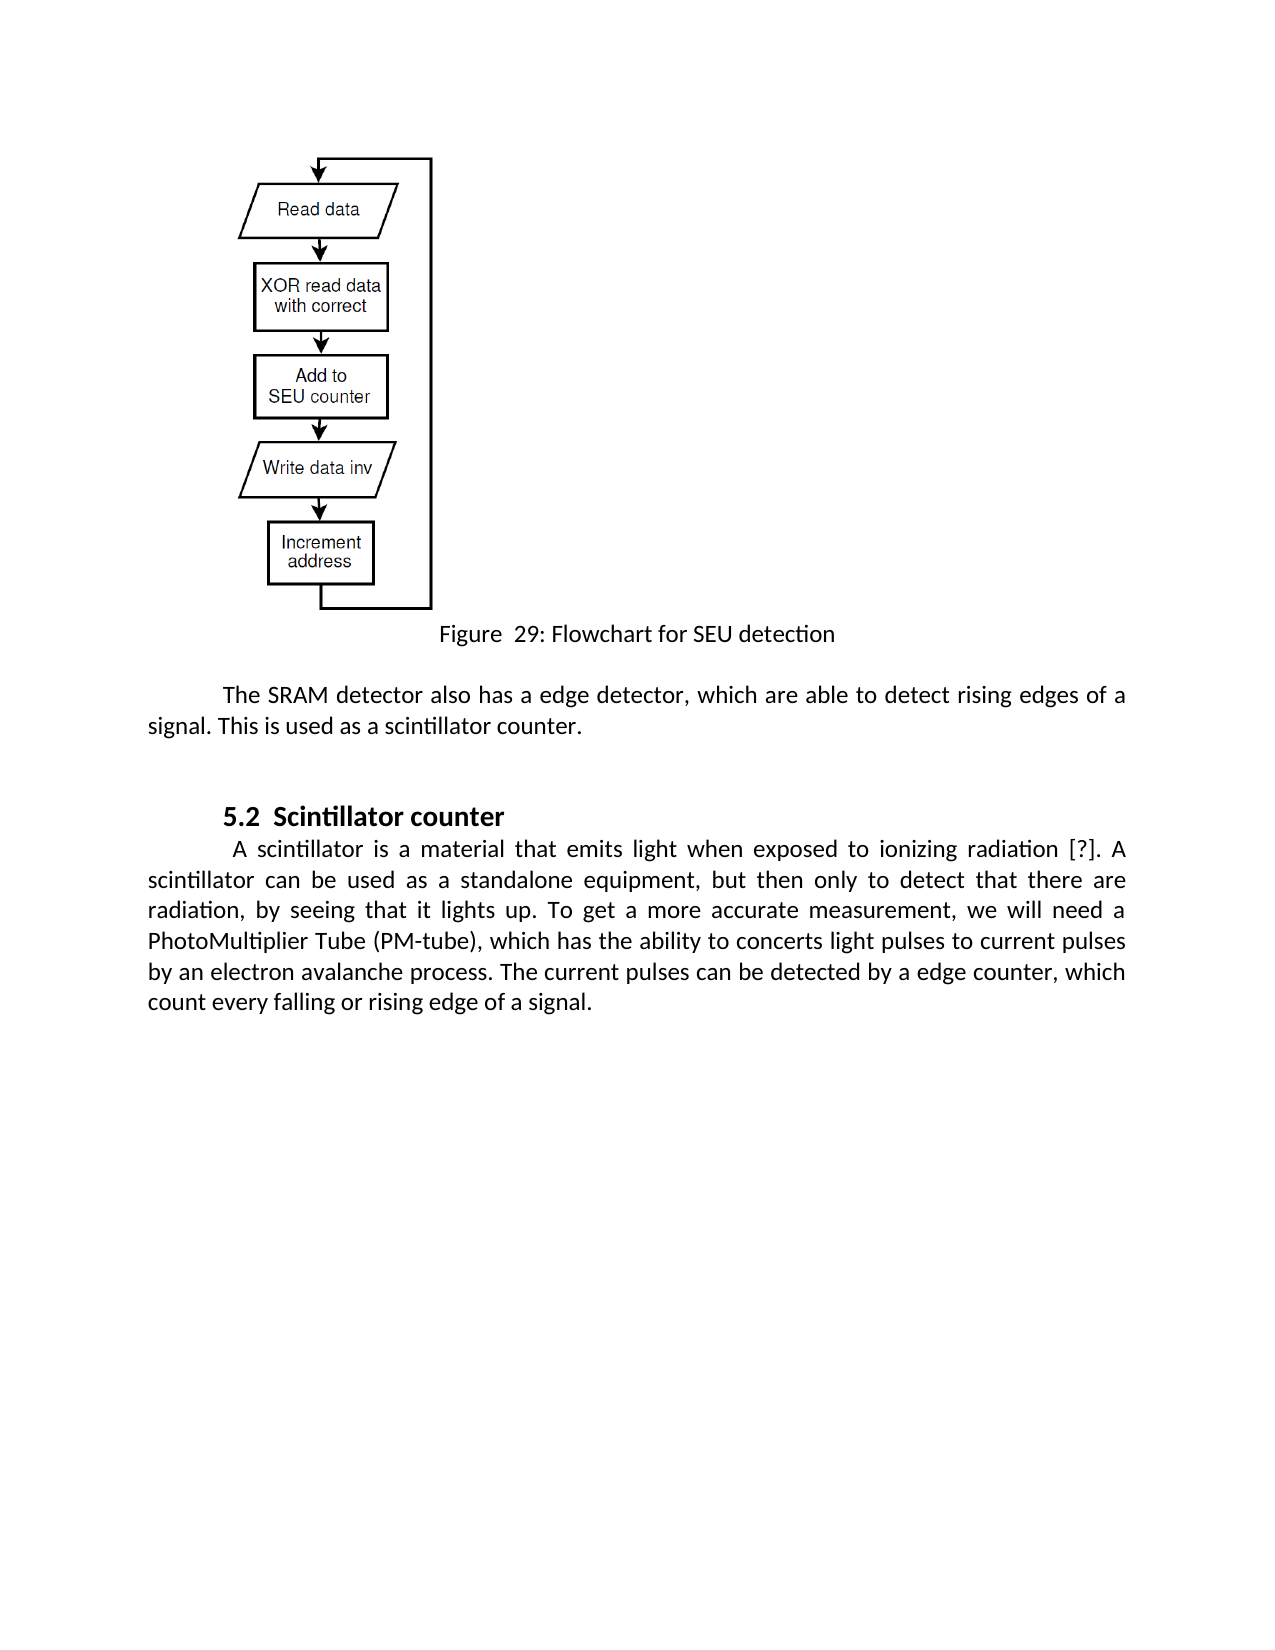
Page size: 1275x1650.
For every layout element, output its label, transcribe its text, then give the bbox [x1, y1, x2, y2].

picture [228, 147, 441, 619]
text Figure 29: Flowchart for SEU detection [148, 618, 1127, 649]
text A scintillator is a material that emits light when exposed to ionizing radiation [?]. A scintillator can be used as a standalone equipment, but then only to detect that there are radiation, by seeing that it lights up. To get a more accurate measurement, we will need a PhotoMultiplier Tube (PM-tube), which has the ability to concerts light pulses to current pulses by an electron avalanche process. The current pulses can be detected by a edge counter, which count every falling or rising edge of a signal. [148, 834, 1127, 1017]
text The SRAM detector also has a edge detector, which are able to detect rising edges of a signal. This is used as a scintillator counter. [148, 679, 1127, 741]
subtitle 5.2 Scintillator counter [148, 798, 1127, 834]
